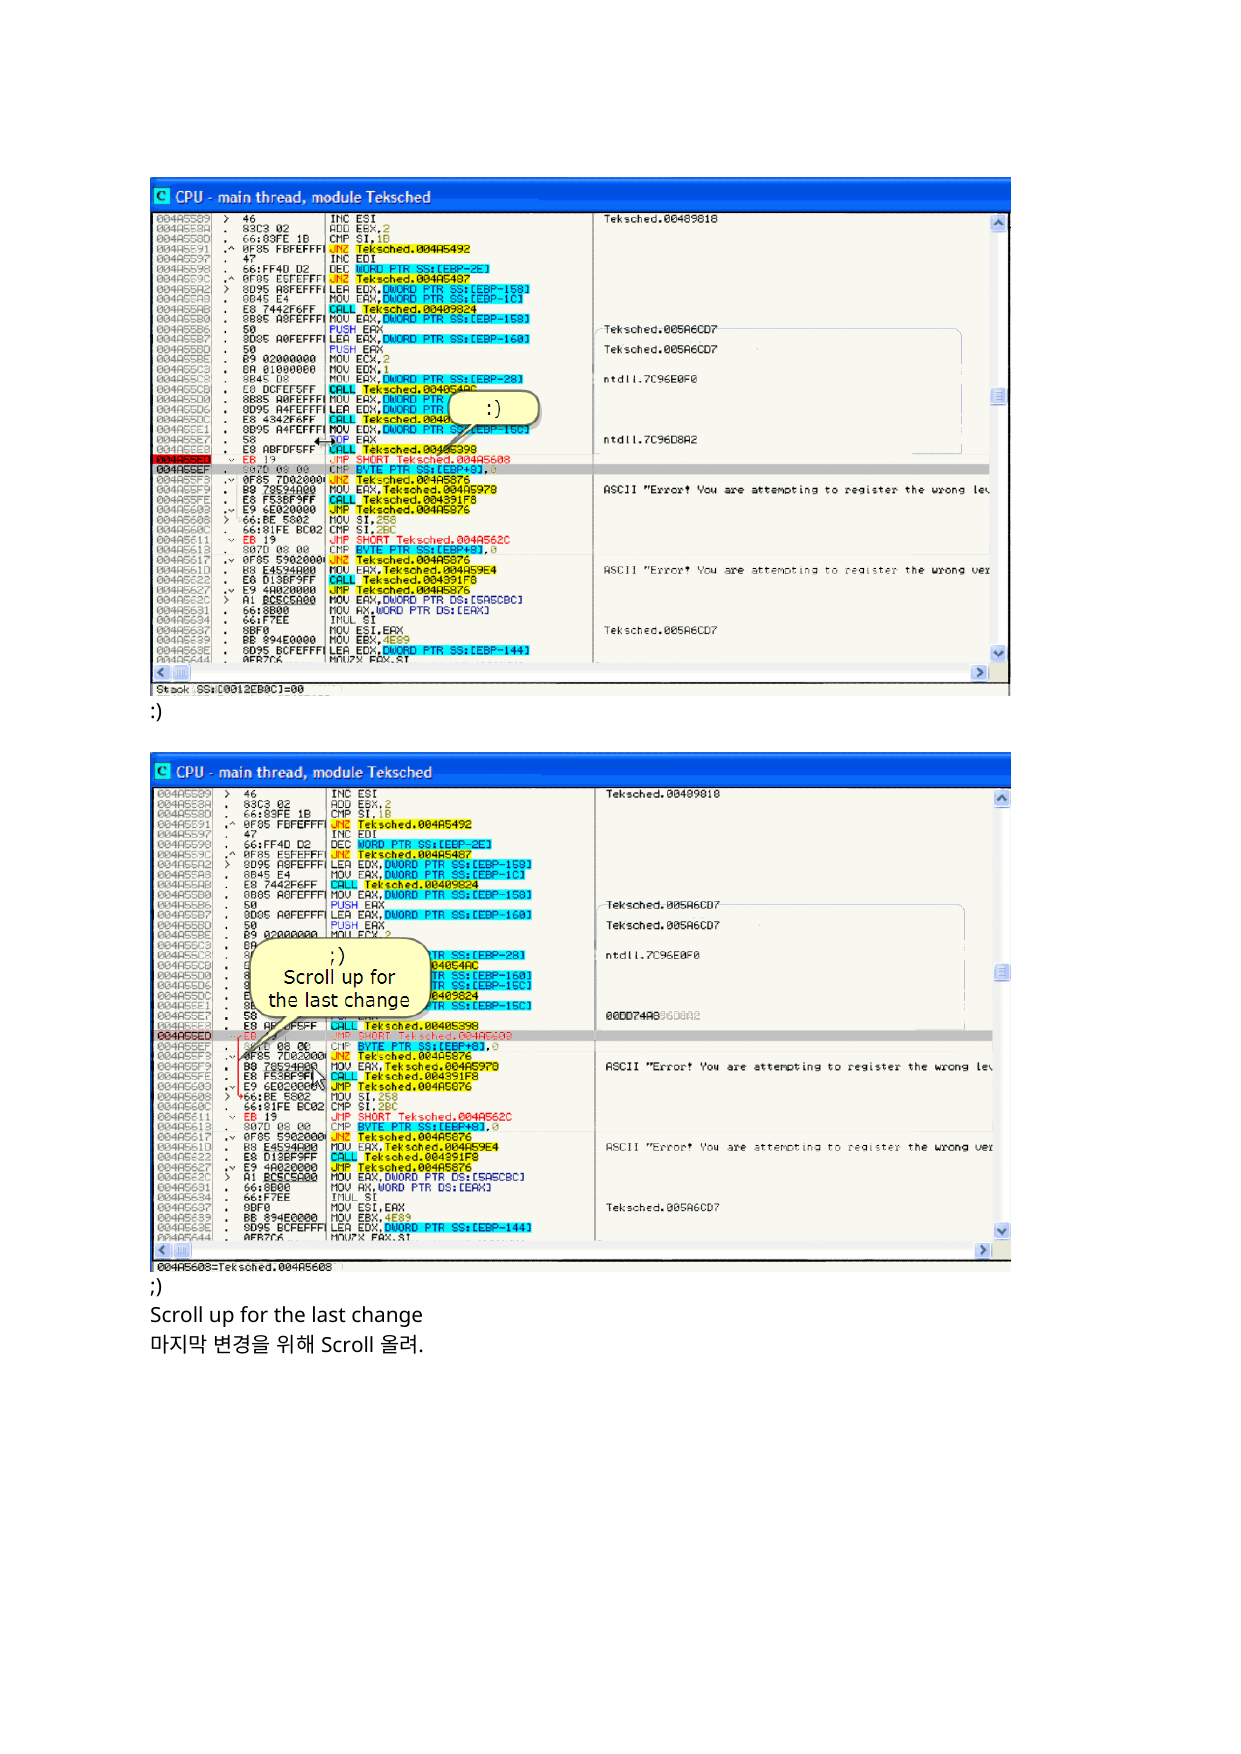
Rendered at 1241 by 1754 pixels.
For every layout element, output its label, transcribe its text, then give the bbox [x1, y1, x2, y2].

picture [150, 177, 1011, 696]
text ;) [150, 1272, 1090, 1300]
picture [150, 752, 1011, 1272]
text :) [150, 696, 1090, 724]
text 마지막 변경을 위해 Scroll 올려. [150, 1328, 1090, 1359]
text Scroll up for the last change [150, 1300, 1090, 1328]
